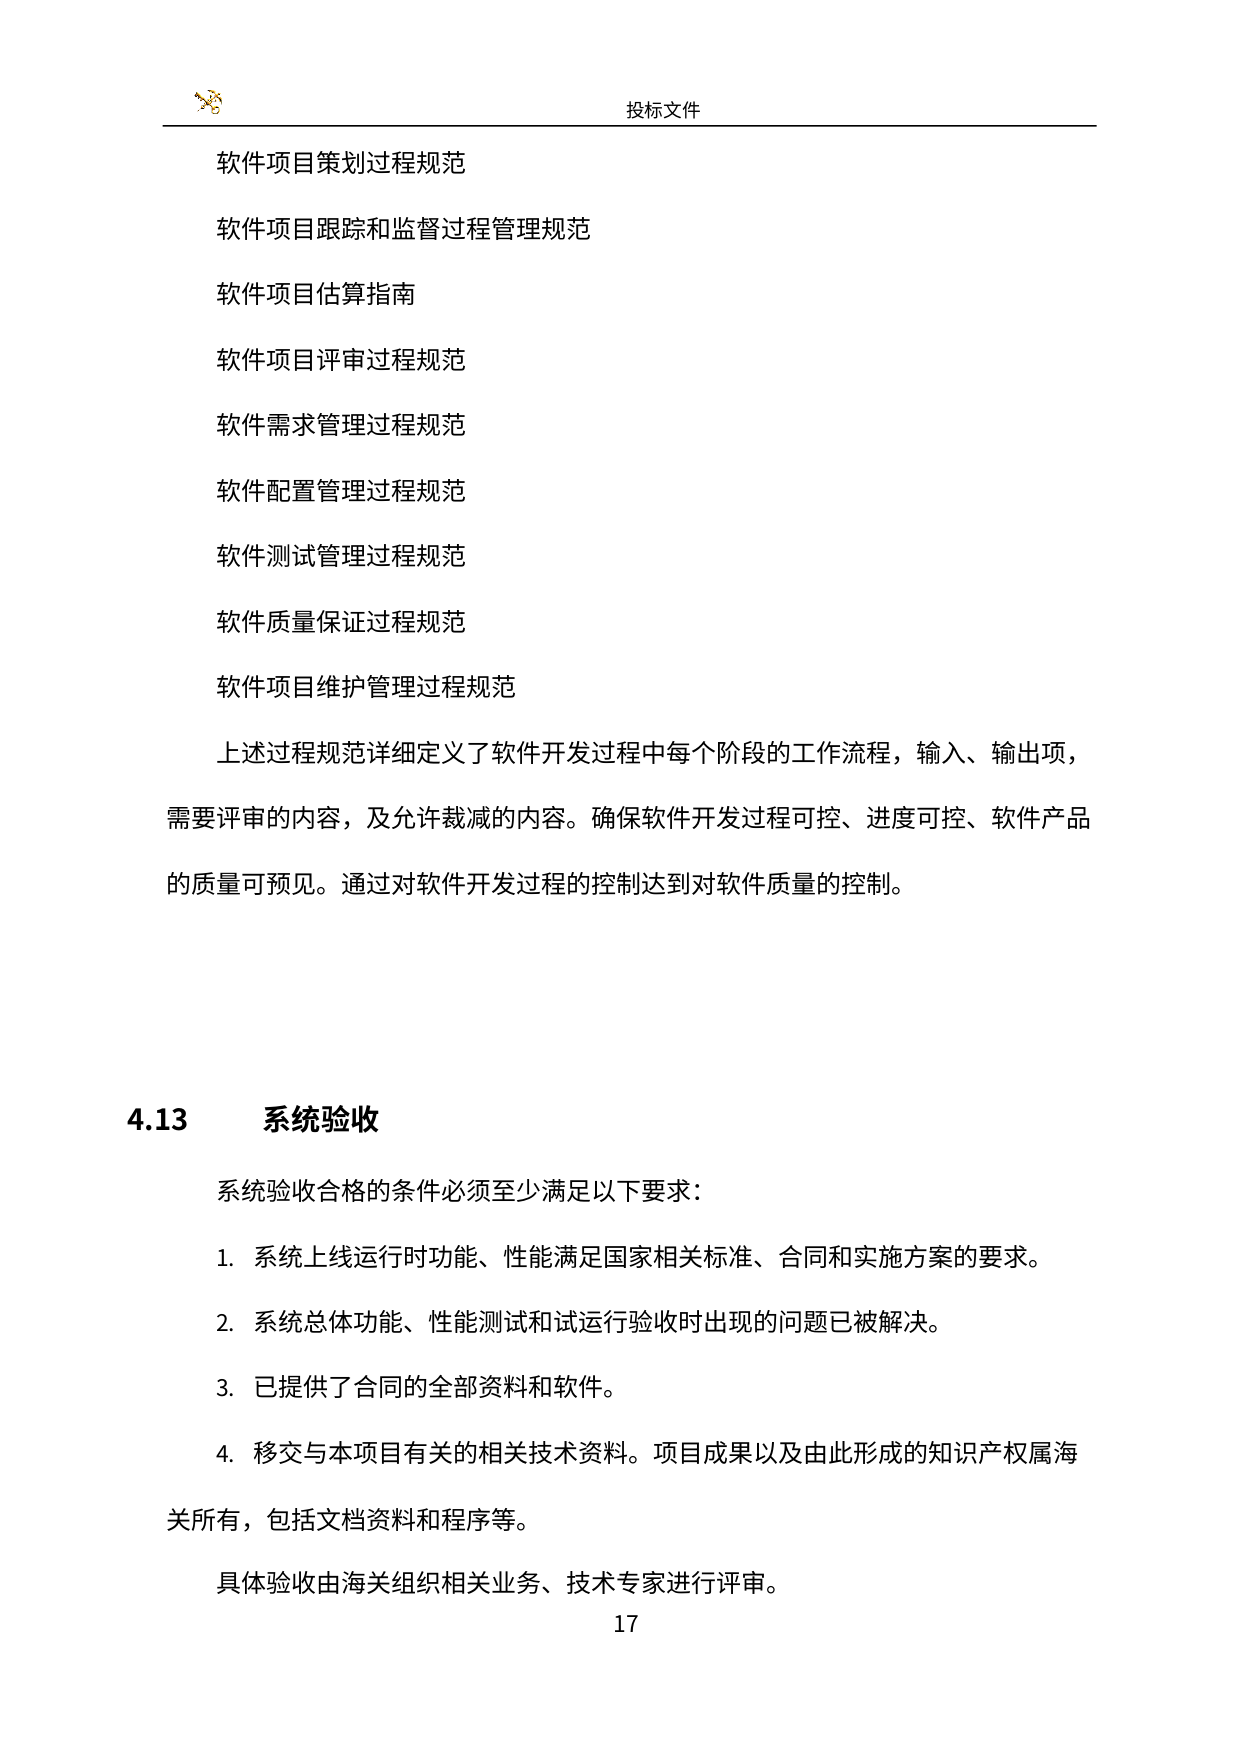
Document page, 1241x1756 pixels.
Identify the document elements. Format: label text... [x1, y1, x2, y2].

text 软件开发管理规范 [166, 209, 1094, 246]
text 系统验收合格的条件必须至少满足以下要求： [216, 1303, 1146, 1339]
text 软件项目评审过程规范 [166, 471, 1094, 508]
text 软件项目估算指南 [166, 406, 1094, 442]
picture [194, 90, 222, 114]
text 软件项目跟踪和监督过程管理规范 [166, 340, 1094, 377]
list 系统上线运行时功能、性能满足国家相关标准、合同和实施方案的要求。 [216, 1368, 1146, 1404]
text 软件需求管理过程规范 [166, 537, 1094, 573]
text 软件项目策划过程规范 [166, 275, 1094, 311]
text 软件项目维护管理过程规范 [166, 799, 1094, 835]
text 软件质量保证过程规范 [166, 733, 1094, 770]
list 已提供了合同的全部资料和软件。 [216, 1499, 1146, 1535]
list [166, 1564, 1093, 1601]
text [166, 144, 1094, 180]
text 上述过程规范详细定义了软件开发过程中每个阶段的工作流程，输入、输出项，需要评审的内容，及允许裁减的内容。确保软件开发过程可控、进度可控、软件产品的质量可预见。通过对软件开发过程的控制达到对软件质量的控制。 [166, 864, 1094, 1032]
subtitle 系统验收 [127, 1227, 1146, 1269]
text 软件测试管理过程规范 [166, 668, 1094, 704]
list 系统总体功能、性能测试和试运行验收时出现的问题已被解决。 [216, 1433, 1146, 1470]
text 软件配置管理过程规范 [166, 602, 1094, 639]
